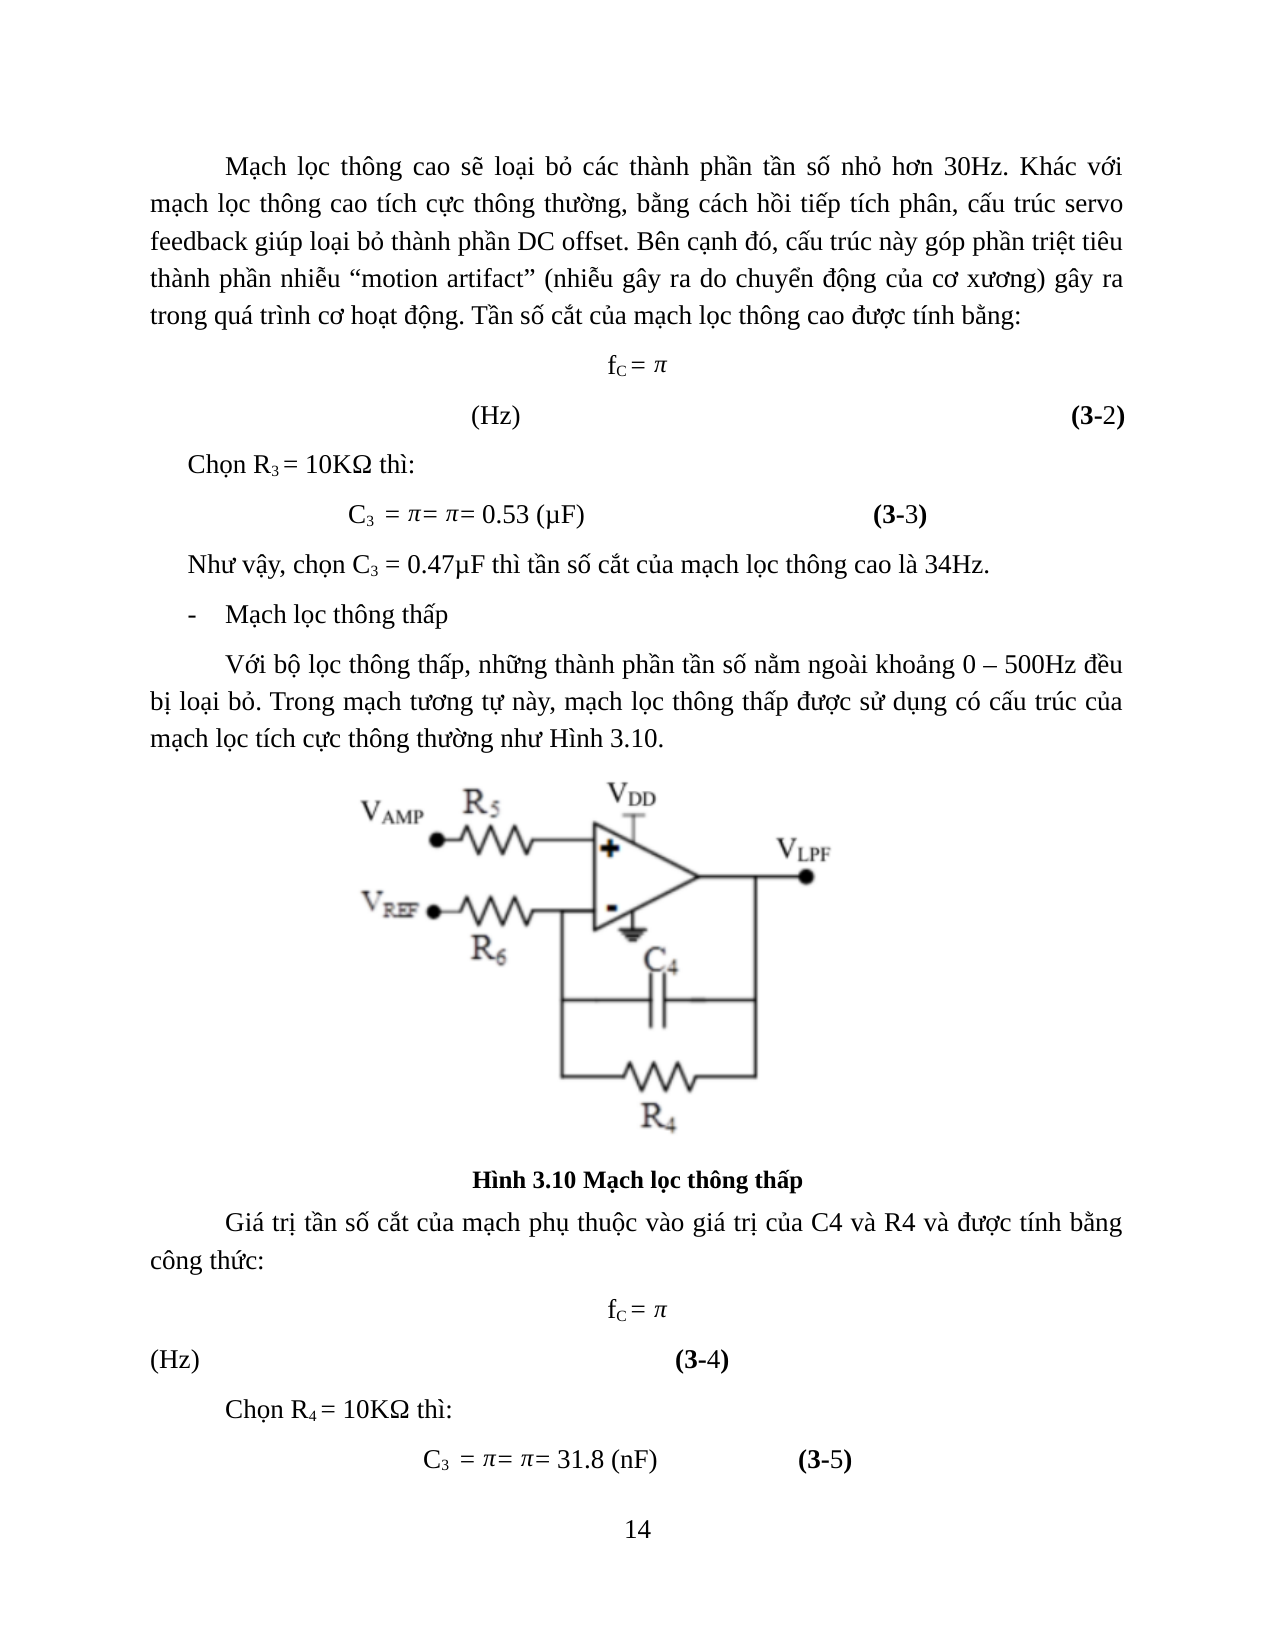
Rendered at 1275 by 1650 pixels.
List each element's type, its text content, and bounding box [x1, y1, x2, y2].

text C3 = = = 31.8 (nF) (3-5) [150, 1443, 1125, 1474]
text Giá trị tần số cắt của mạch phụ thuộc vào giá trị của C4 và R4 và được tính bằng công thức: [150, 1207, 1125, 1275]
text fC = [150, 1294, 1125, 1325]
text (Hz) (3-4) [150, 1343, 1125, 1374]
list Mạch lọc thông thấp [187, 598, 1125, 629]
text Chọn R3 = 10KΩ thì: [150, 448, 1125, 480]
text C3 = = = 0.53 (µF) (3-3) [150, 498, 1125, 529]
text (Hz) (3-2) [150, 399, 1125, 430]
text Chọn R4 = 10KΩ thì: [150, 1393, 1125, 1424]
text Như vậy, chọn C3 = 0.47µF thì tần số cắt của mạch lọc thông cao là 34Hz. [150, 548, 1125, 579]
picture [340, 772, 851, 1147]
text Mạch lọc thông cao sẽ loại bỏ các thành phần tần số nhỏ hơn 30Hz. Khác với mạch lọc thông cao tích cực thông thường, bằng cách hồi tiếp tích phân, cấu trúc servo feedback giúp loại bỏ thành phần DC offset. Bên cạnh đó, cấu trúc này góp phần triệt tiêu thành phần nhiễu “motion artifact” (nhiễu gây ra do chuyển động của cơ xương) gây ra trong quá trình cơ hoạt động. Tần số cắt của mạch lọc thông cao được tính bằng: [150, 150, 1125, 330]
text fC = [150, 349, 1125, 380]
